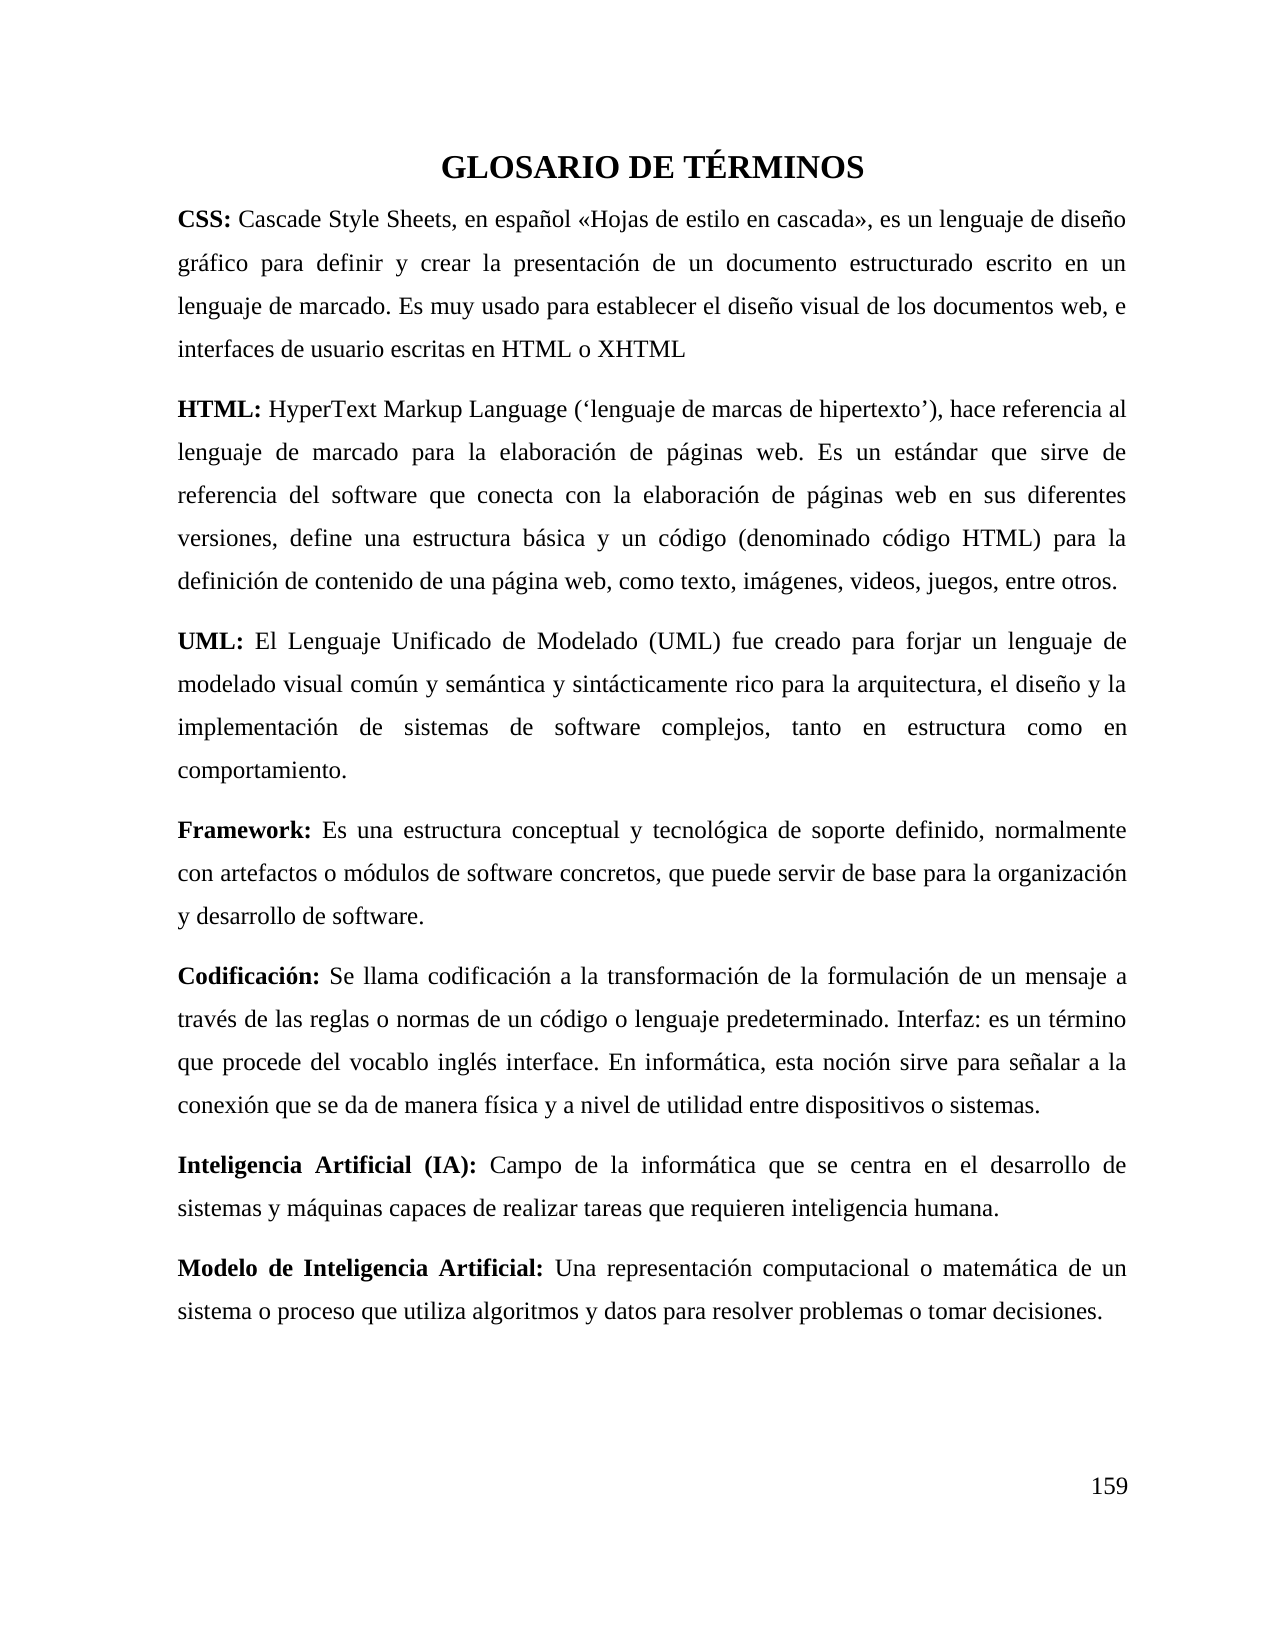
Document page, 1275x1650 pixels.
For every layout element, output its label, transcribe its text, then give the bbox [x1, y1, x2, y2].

text Framework: Es una estructura conceptual y tecnológica de soporte definido, normalmente con artefactos o módulos de software concretos, que puede servir de base para la organización y desarrollo de software. [177, 815, 1128, 930]
subtitle GLOSARIO DE TÉRMINOS [177, 147, 1128, 185]
text Codificación: Se llama codificación a la transformación de la formulación de un mensaje a través de las reglas o normas de un código o lenguaje predeterminado. Interfaz: es un término que procede del vocablo inglés interface. En informática, esta noción sirve para señalar a la conexión que se da de manera física y a nivel de utilidad entre dispositivos o sistemas. [177, 961, 1128, 1119]
text HTML: HyperText Markup Language (‘lenguaje de marcas de hipertexto’), hace referencia al lenguaje de marcado para la elaboración de páginas web. Es un estándar que sirve de referencia del software que conecta con la elaboración de páginas web en sus diferentes versiones, define una estructura básica y un código (denominado código HTML) para la definición de contenido de una página web, como texto, imágenes, videos, juegos, entre otros. [177, 394, 1128, 595]
text CSS: Cascade Style Sheets, en español «Hojas de estilo en cascada», es un lenguaje de diseño gráfico para definir y crear la presentación de un documento estructurado escrito en un lenguaje de marcado. Es muy usado para establecer el diseño visual de los documentos web, e interfaces de usuario escritas en HTML o XHTML [177, 204, 1128, 363]
text UML: El Lenguaje Unificado de Modelado (UML) fue creado para forjar un lenguaje de modelado visual común y semántica y sintácticamente rico para la arquitectura, el diseño y la implementación de sistemas de software complejos, tanto en estructura como en comportamiento. [177, 626, 1128, 784]
text Modelo de Inteligencia Artificial: Una representación computacional o matemática de un sistema o proceso que utiliza algoritmos y datos para resolver problemas o tomar decisiones. [177, 1253, 1128, 1325]
text Inteligencia Artificial (IA): Campo de la informática que se centra en el desarrollo de sistemas y máquinas capaces de realizar tareas que requieren inteligencia humana. [177, 1150, 1128, 1222]
